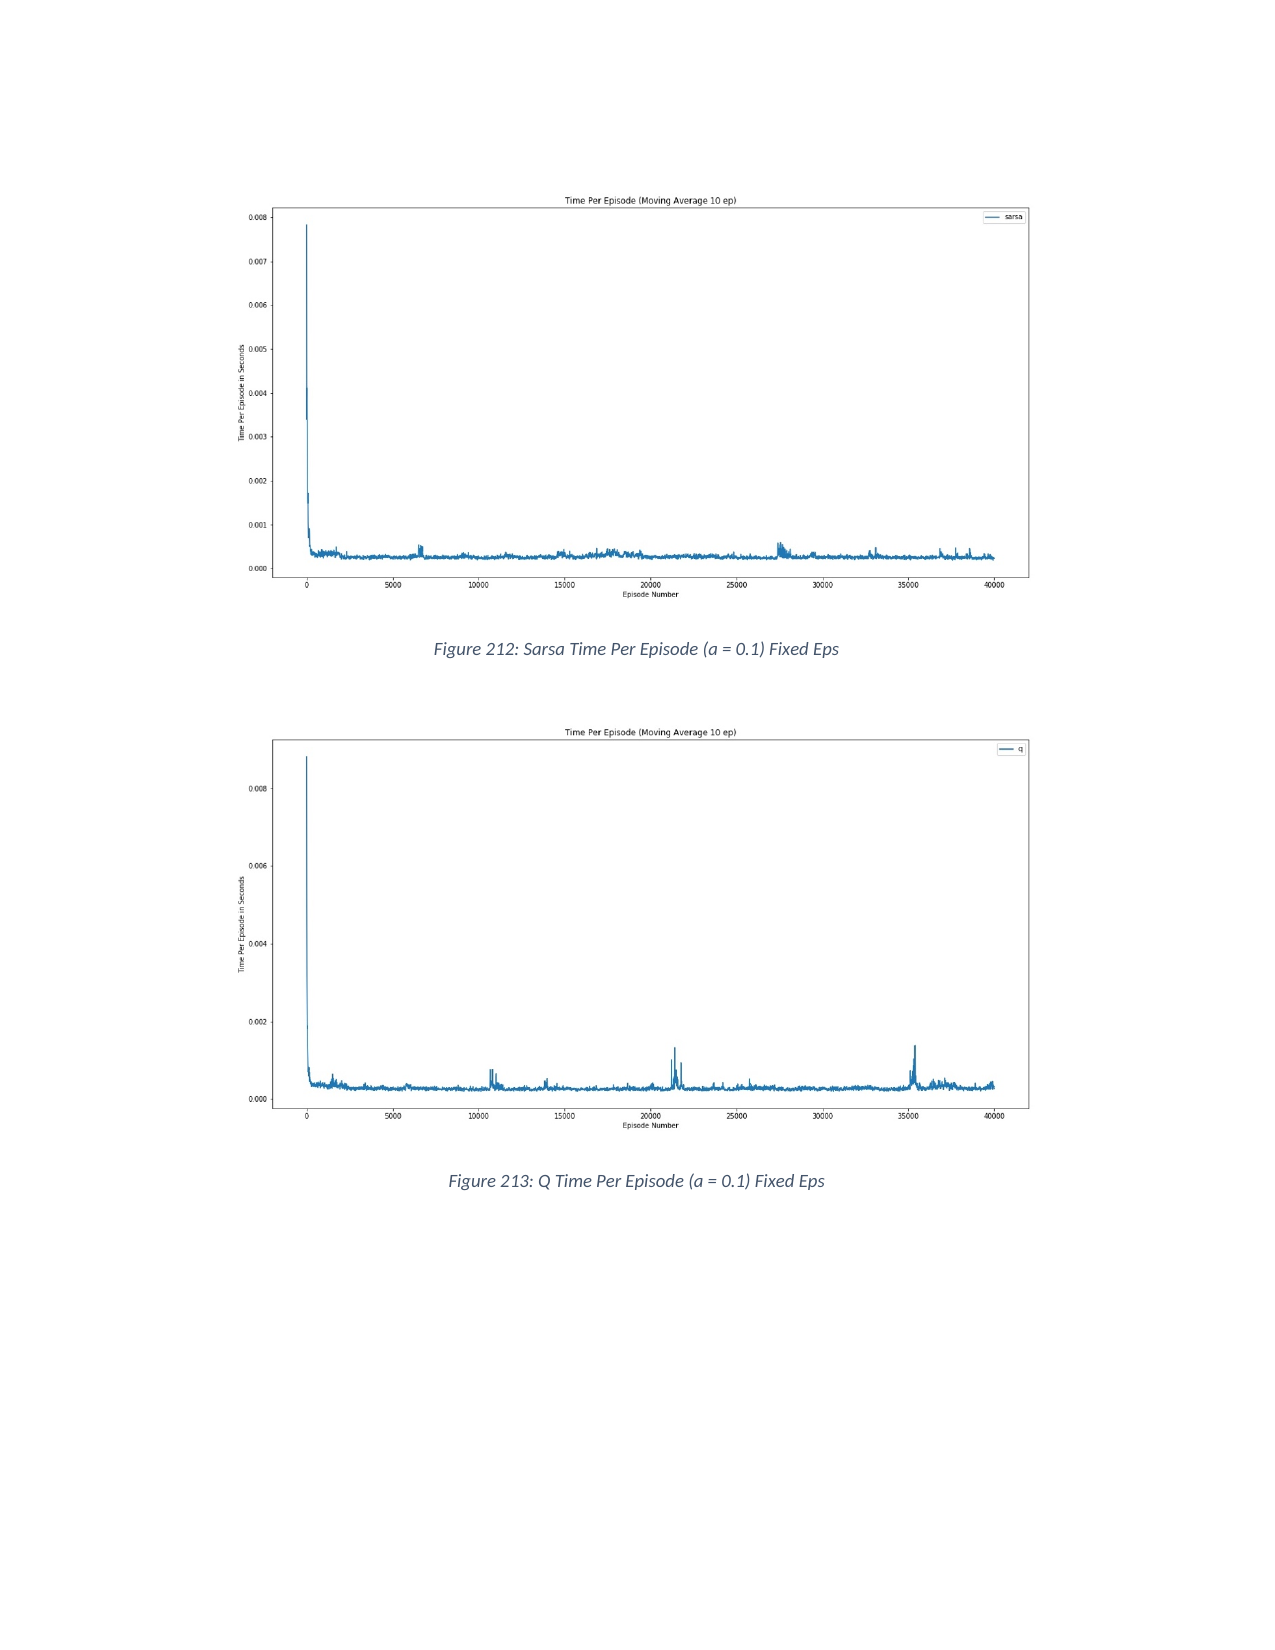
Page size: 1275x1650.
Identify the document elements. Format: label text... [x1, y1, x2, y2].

picture [150, 150, 1125, 638]
picture [150, 681, 1125, 1169]
